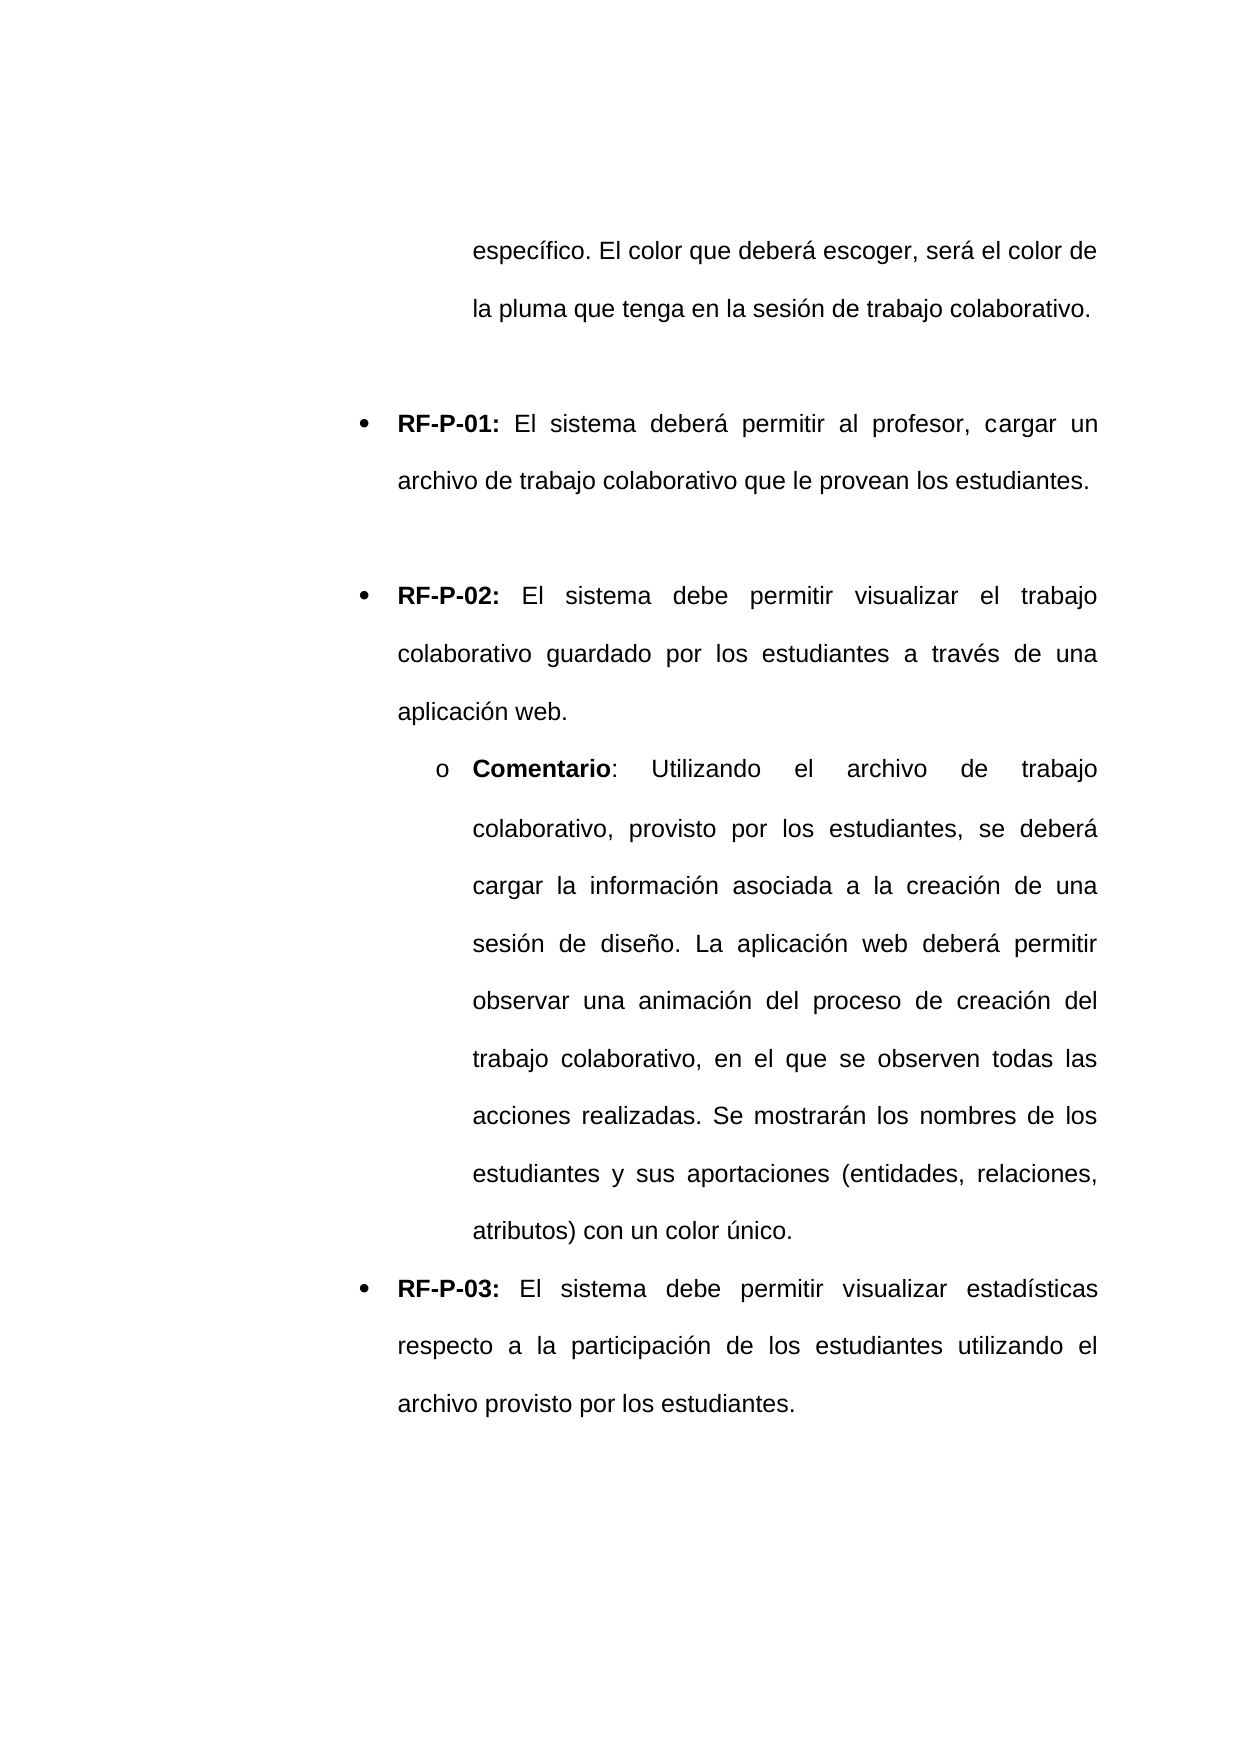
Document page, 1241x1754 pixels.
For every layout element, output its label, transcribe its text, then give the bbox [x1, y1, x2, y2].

list RF-P-02: El sistema debe permitir visualizar el trabajo colaborativo guardado por los estudiantes a través de una aplicación web. [360, 581, 1098, 725]
list Comentario: Utilizando el archivo de trabajo colaborativo, provisto por los estudiantes, se deberá cargar la información asociada a la creación de una sesión de diseño. La aplicación web deberá permitir observar una animación del proceso de creación del trabajo colaborativo, en el que se observen todas las acciones realizadas. Se mostrarán los nombres de los estudiantes y sus aportaciones (entidades, relaciones, atributos) con un color único. [435, 754, 1098, 1245]
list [435, 236, 1098, 322]
list RF-P-03: El sistema debe permitir visualizar estadísticas respecto a la participación de los estudiantes utilizando el archivo provisto por los estudiantes. [360, 1274, 1098, 1417]
list RF-P-01: El sistema deberá permitir al profesor, cargar un archivo de trabajo colaborativo que le provean los estudiantes. [360, 409, 1098, 495]
